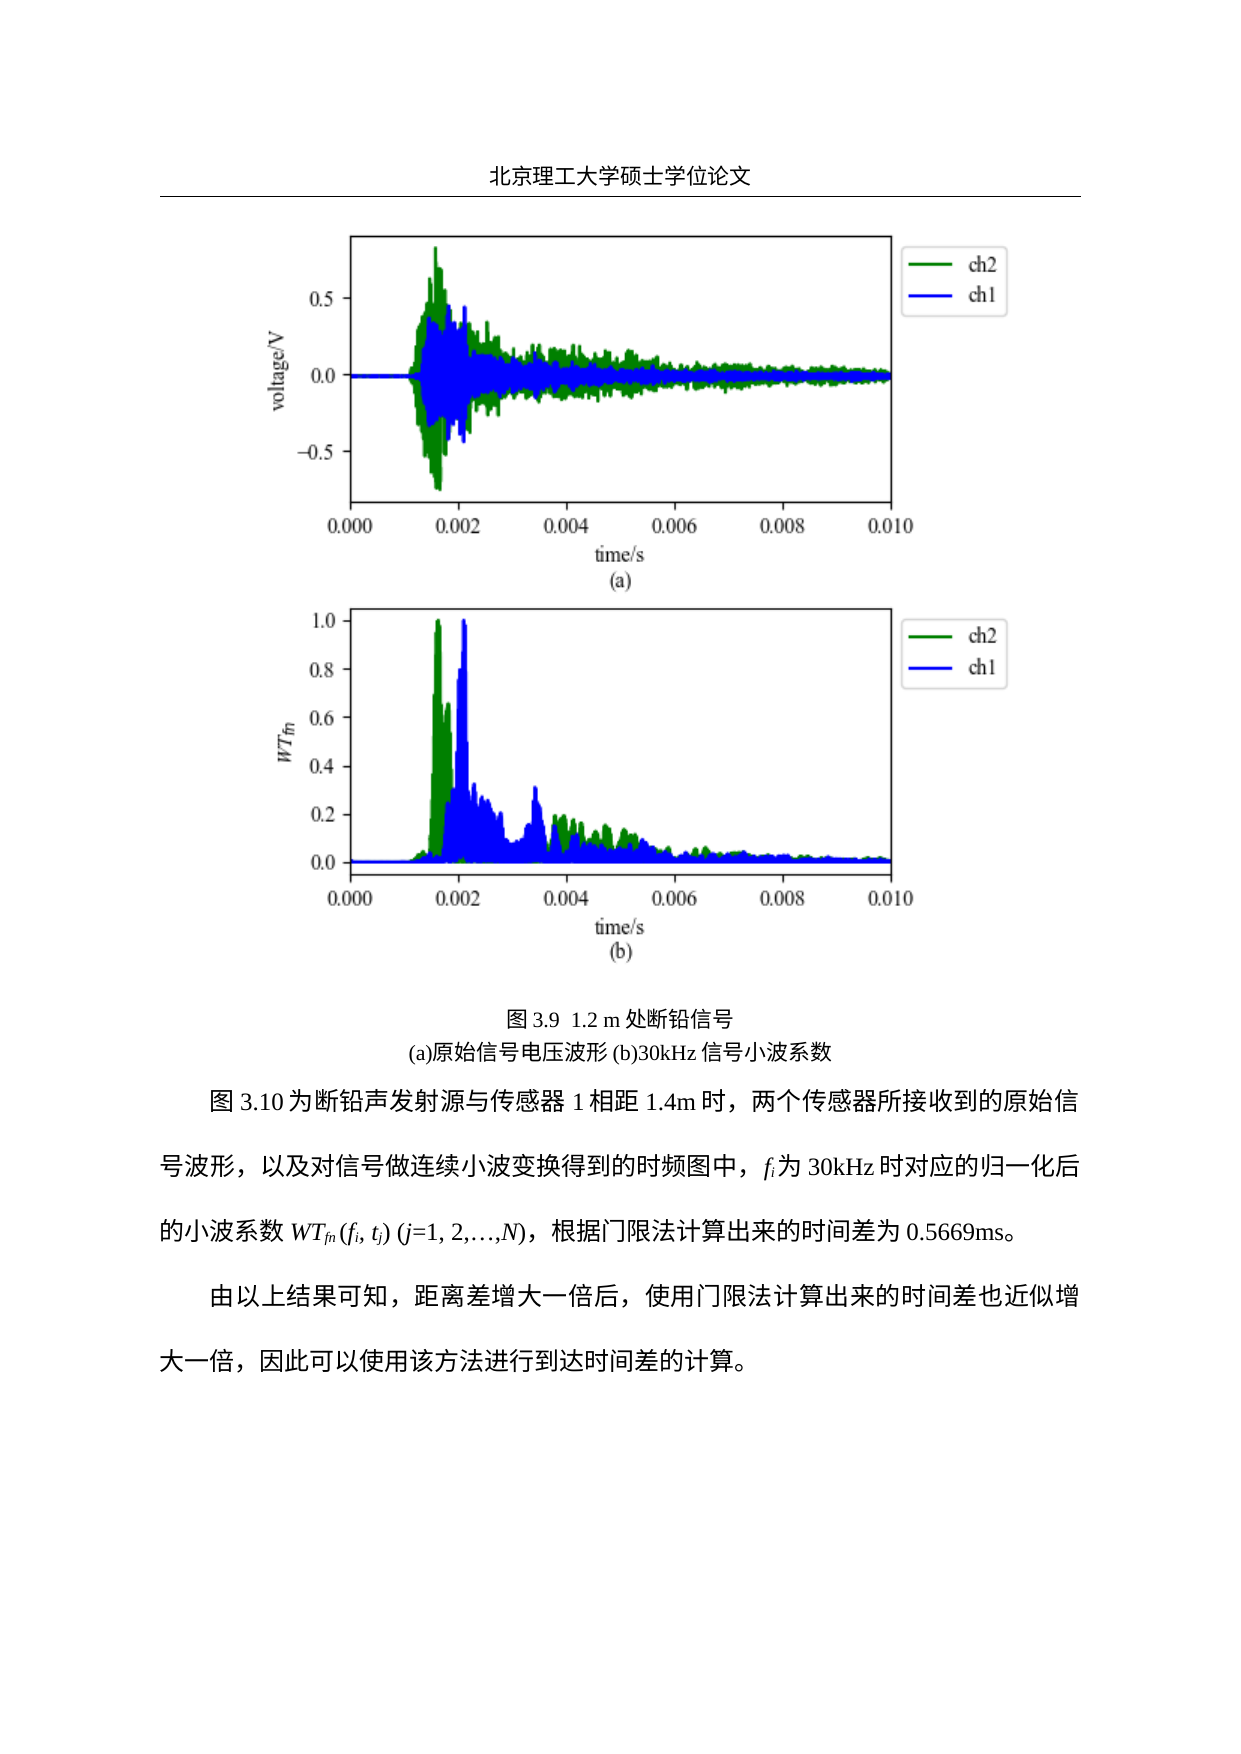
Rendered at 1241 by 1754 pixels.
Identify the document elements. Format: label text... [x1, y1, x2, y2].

text 图3.9 1.2 m处断铅信号 [159, 1002, 1081, 1034]
picture [170, 221, 1071, 972]
text (a)原始信号电压波形 (b)30kHz信号小波系数 [159, 1034, 1081, 1067]
text 由以上结果可知，距离差增大一倍后，使用门限法计算出来的时间差也近似增大一倍，因此可以使用该方法进行到达时间差的计算。 [159, 1262, 1081, 1392]
list 图3.10为断铅声发射源与传感器1相距1.4m时，两个传感器所接收到的原始信号波形，以及对信号做连续小波变换得到的时频图中，fi为30kHz时对应的归一化后的小波系数WTfn (fi, tj) (j=1, 2,…,N)，根据门限法计算出来的时间差为0.5669ms。 [159, 1067, 1081, 1262]
